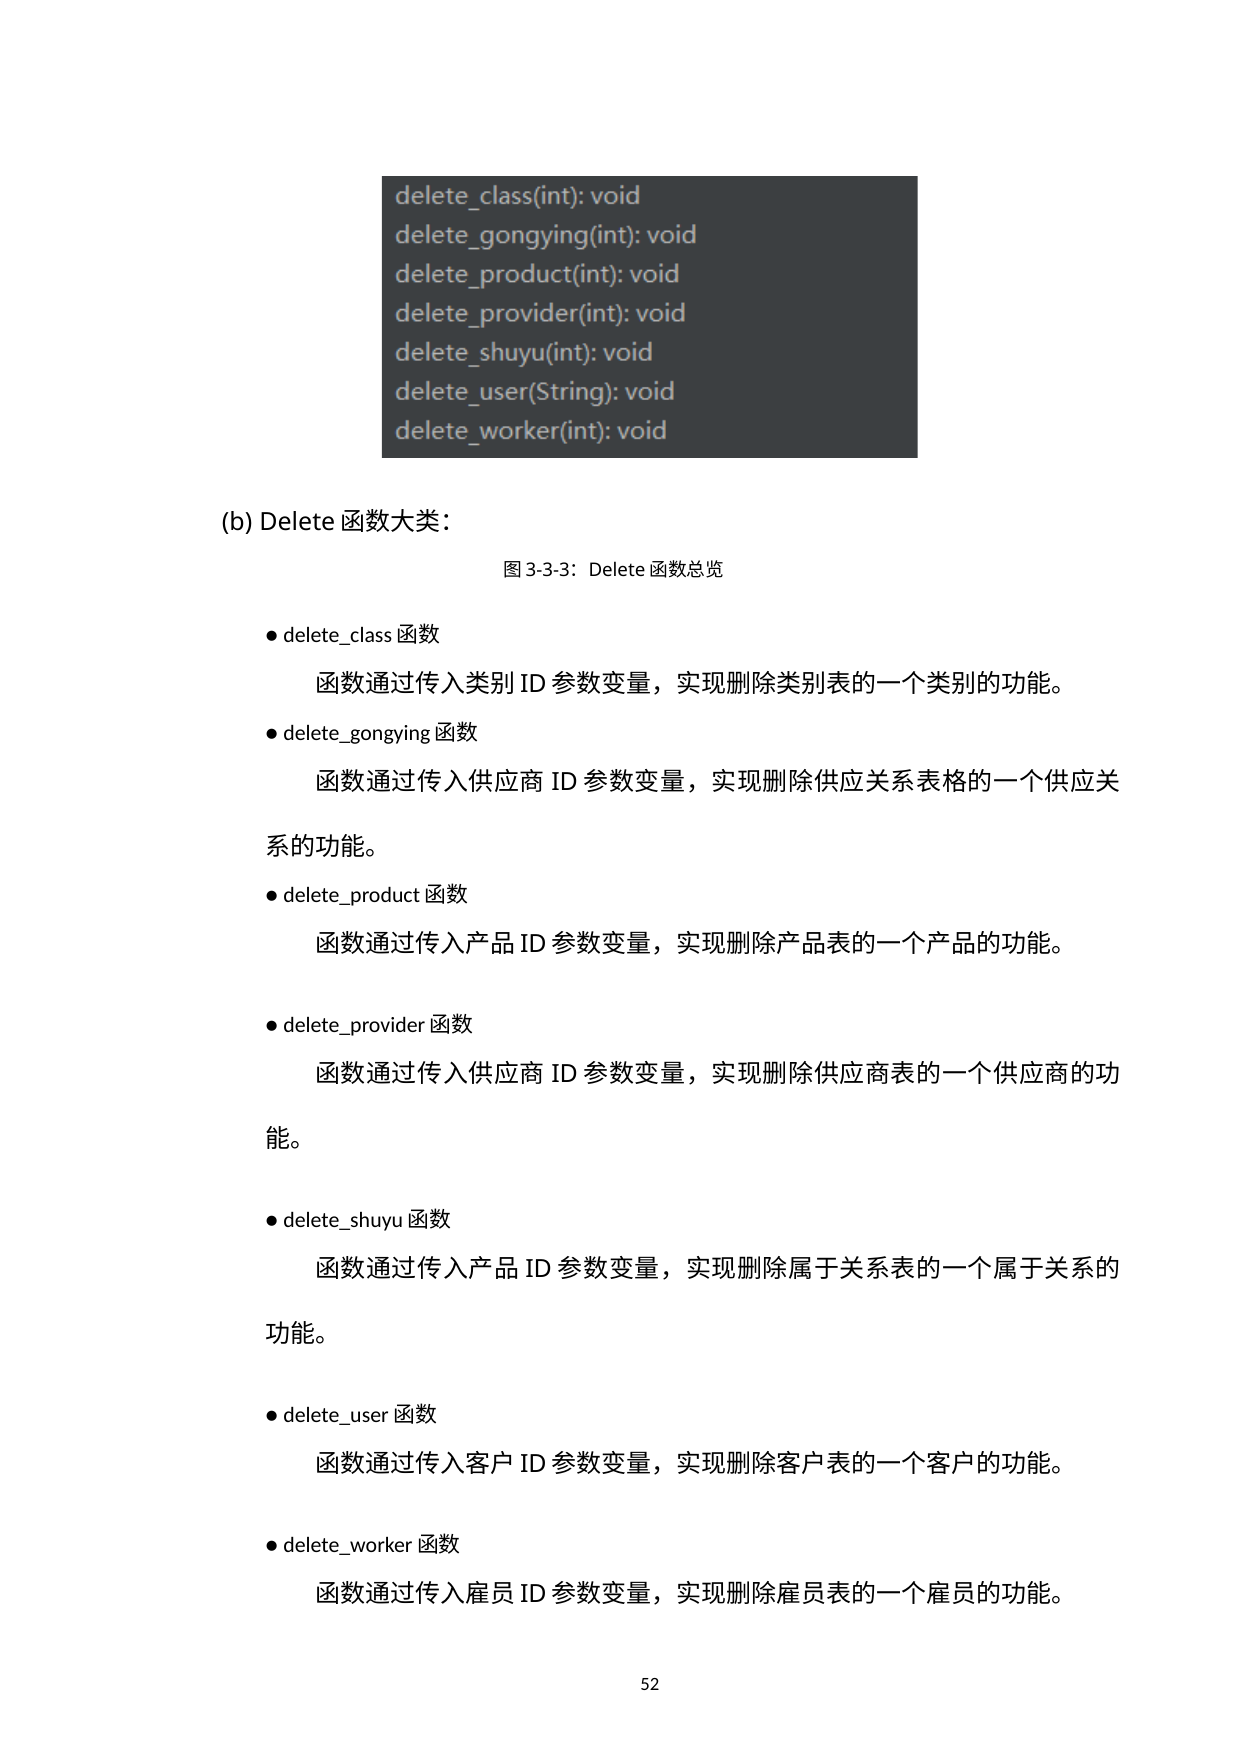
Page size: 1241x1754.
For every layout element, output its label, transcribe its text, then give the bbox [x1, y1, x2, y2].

text ● delete_provider函数 [177, 1007, 1122, 1039]
text 函数通过传入类别ID参数变量，实现删除类别表的一个类别的功能。 [265, 649, 1122, 714]
text ● delete_worker函数 [177, 1527, 1122, 1559]
text 函数通过传入雇员ID参数变量，实现删除雇员表的一个雇员的功能。 [265, 1559, 1122, 1624]
text 函数通过传入产品ID参数变量，实现删除产品表的一个产品的功能。 [265, 909, 1122, 974]
text ● delete_product函数 [177, 877, 1122, 909]
text ● delete_user函数 [177, 1397, 1122, 1429]
text 函数通过传入供应商ID参数变量，实现删除供应关系表格的一个供应关系的功能。 [265, 747, 1122, 877]
text 函数通过传入产品ID参数变量，实现删除属于关系表的一个属于关系的功能。 [265, 1234, 1122, 1364]
text 函数通过传入供应商ID参数变量，实现删除供应商表的一个供应商的功能。 [265, 1039, 1122, 1169]
text ● delete_class函数 [177, 617, 1122, 649]
text ● delete_gongying函数 [177, 714, 1122, 747]
picture [381, 176, 918, 458]
text 图3-3-3：Delete函数总览 [222, 552, 1122, 584]
text 函数通过传入客户ID参数变量，实现删除客户表的一个客户的功能。 [265, 1429, 1122, 1494]
text ● delete_shuyu函数 [177, 1202, 1122, 1234]
